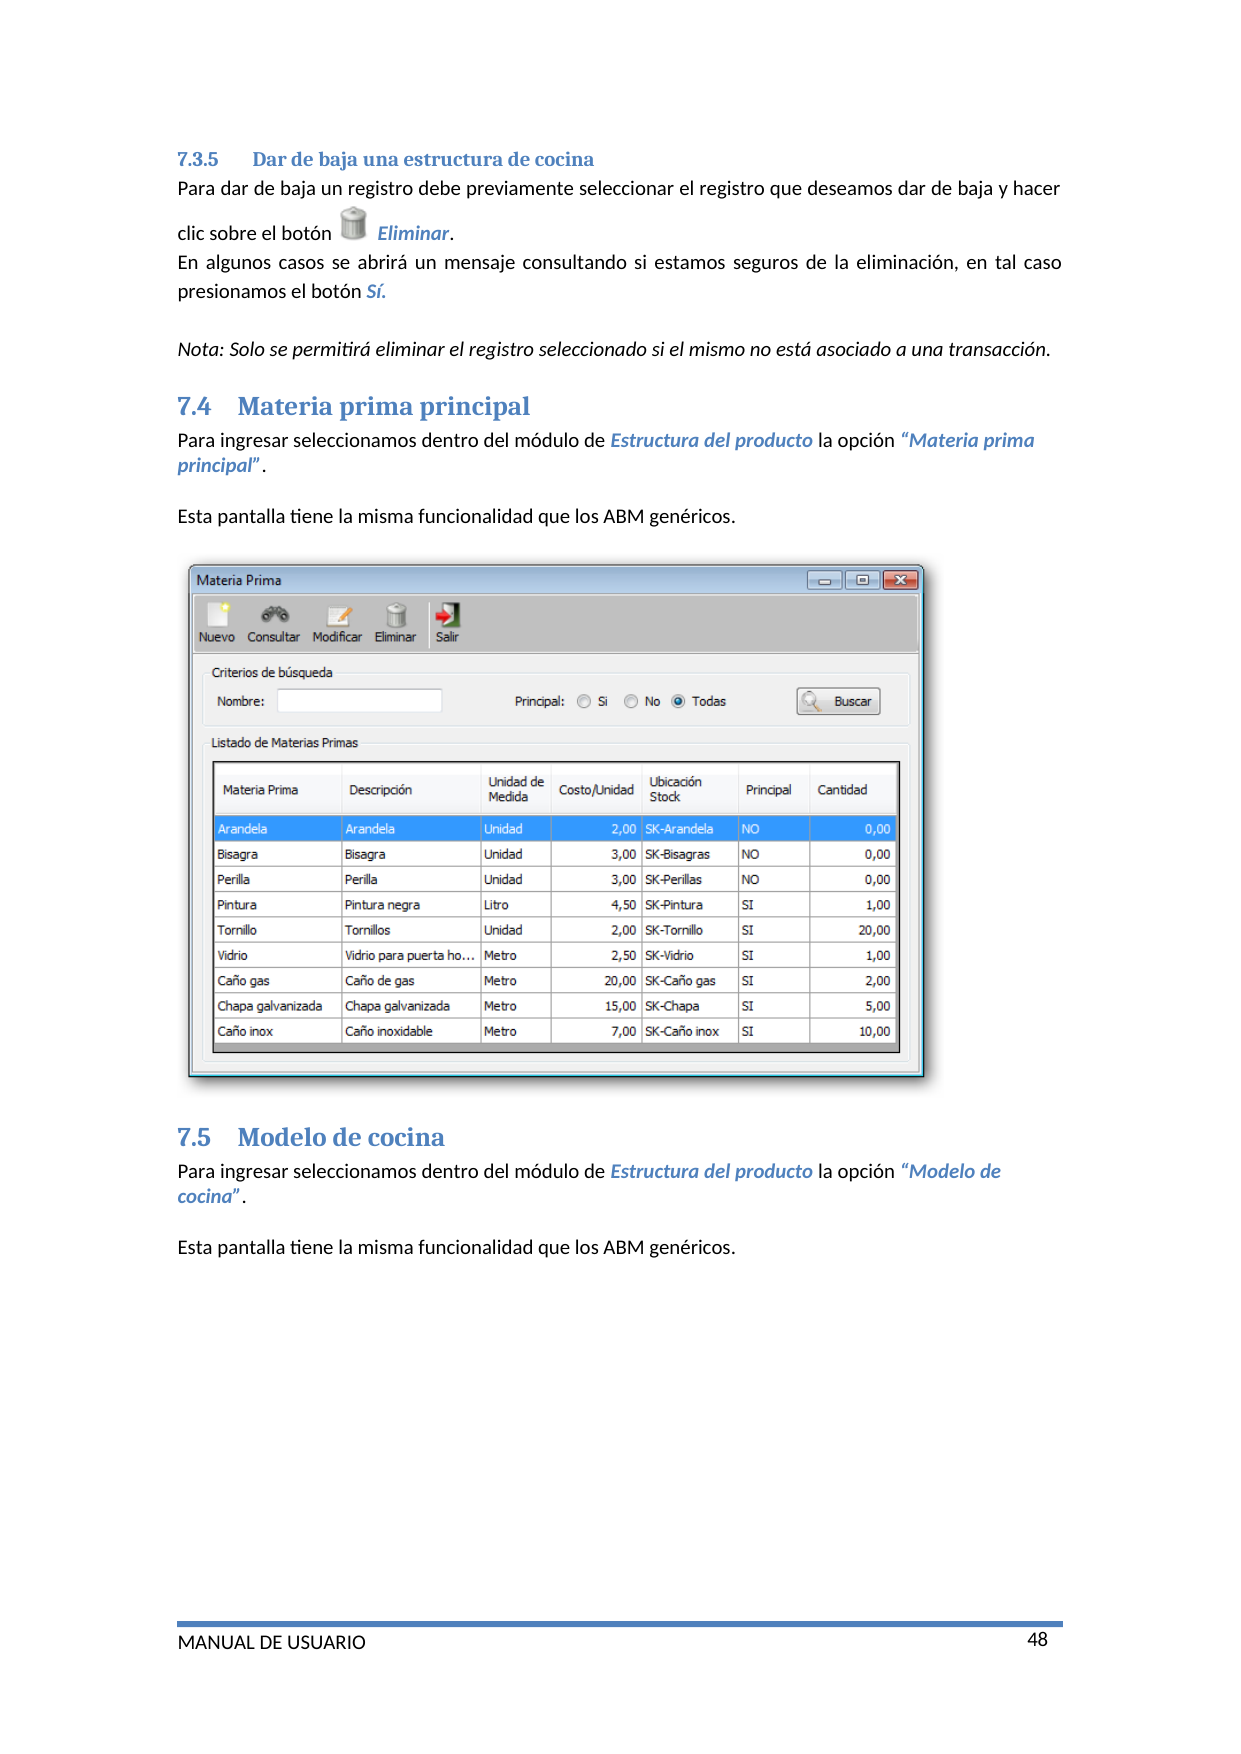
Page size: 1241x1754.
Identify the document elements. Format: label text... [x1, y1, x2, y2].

subtitle Modelo de cocina [177, 1122, 1063, 1153]
picture [336, 204, 373, 241]
text Esta pantalla tiene la misma funcionalidad que los ABM genéricos. [177, 1234, 1063, 1259]
picture [177, 553, 945, 1098]
text Para ingresar seleccionamos dentro del módulo de Estructura del producto la opción “Materia prima principal”. [177, 427, 1063, 478]
text Esta pantalla tiene la misma funcionalidad que los ABM genéricos. [177, 503, 1063, 529]
text Nota: Solo se permitirá eliminar el registro seleccionado si el mismo no está asociado a una transacción. [177, 337, 1063, 362]
text Para dar de baja un registro debe previamente seleccionar el registro que deseamos dar de baja y hacer clic sobre el botón Eliminar. [177, 175, 1063, 245]
text En algunos casos se abrirá un mensaje consultando si estamos seguros de la eliminación, en tal caso presionamos el botón Sí. [177, 249, 1063, 304]
text Para ingresar seleccionamos dentro del módulo de Estructura del producto la opción “Modelo de cocina”. [177, 1158, 1063, 1209]
subtitle Materia prima principal [177, 391, 1063, 422]
subtitle Dar de baja una estructura de cocina [177, 148, 1063, 172]
